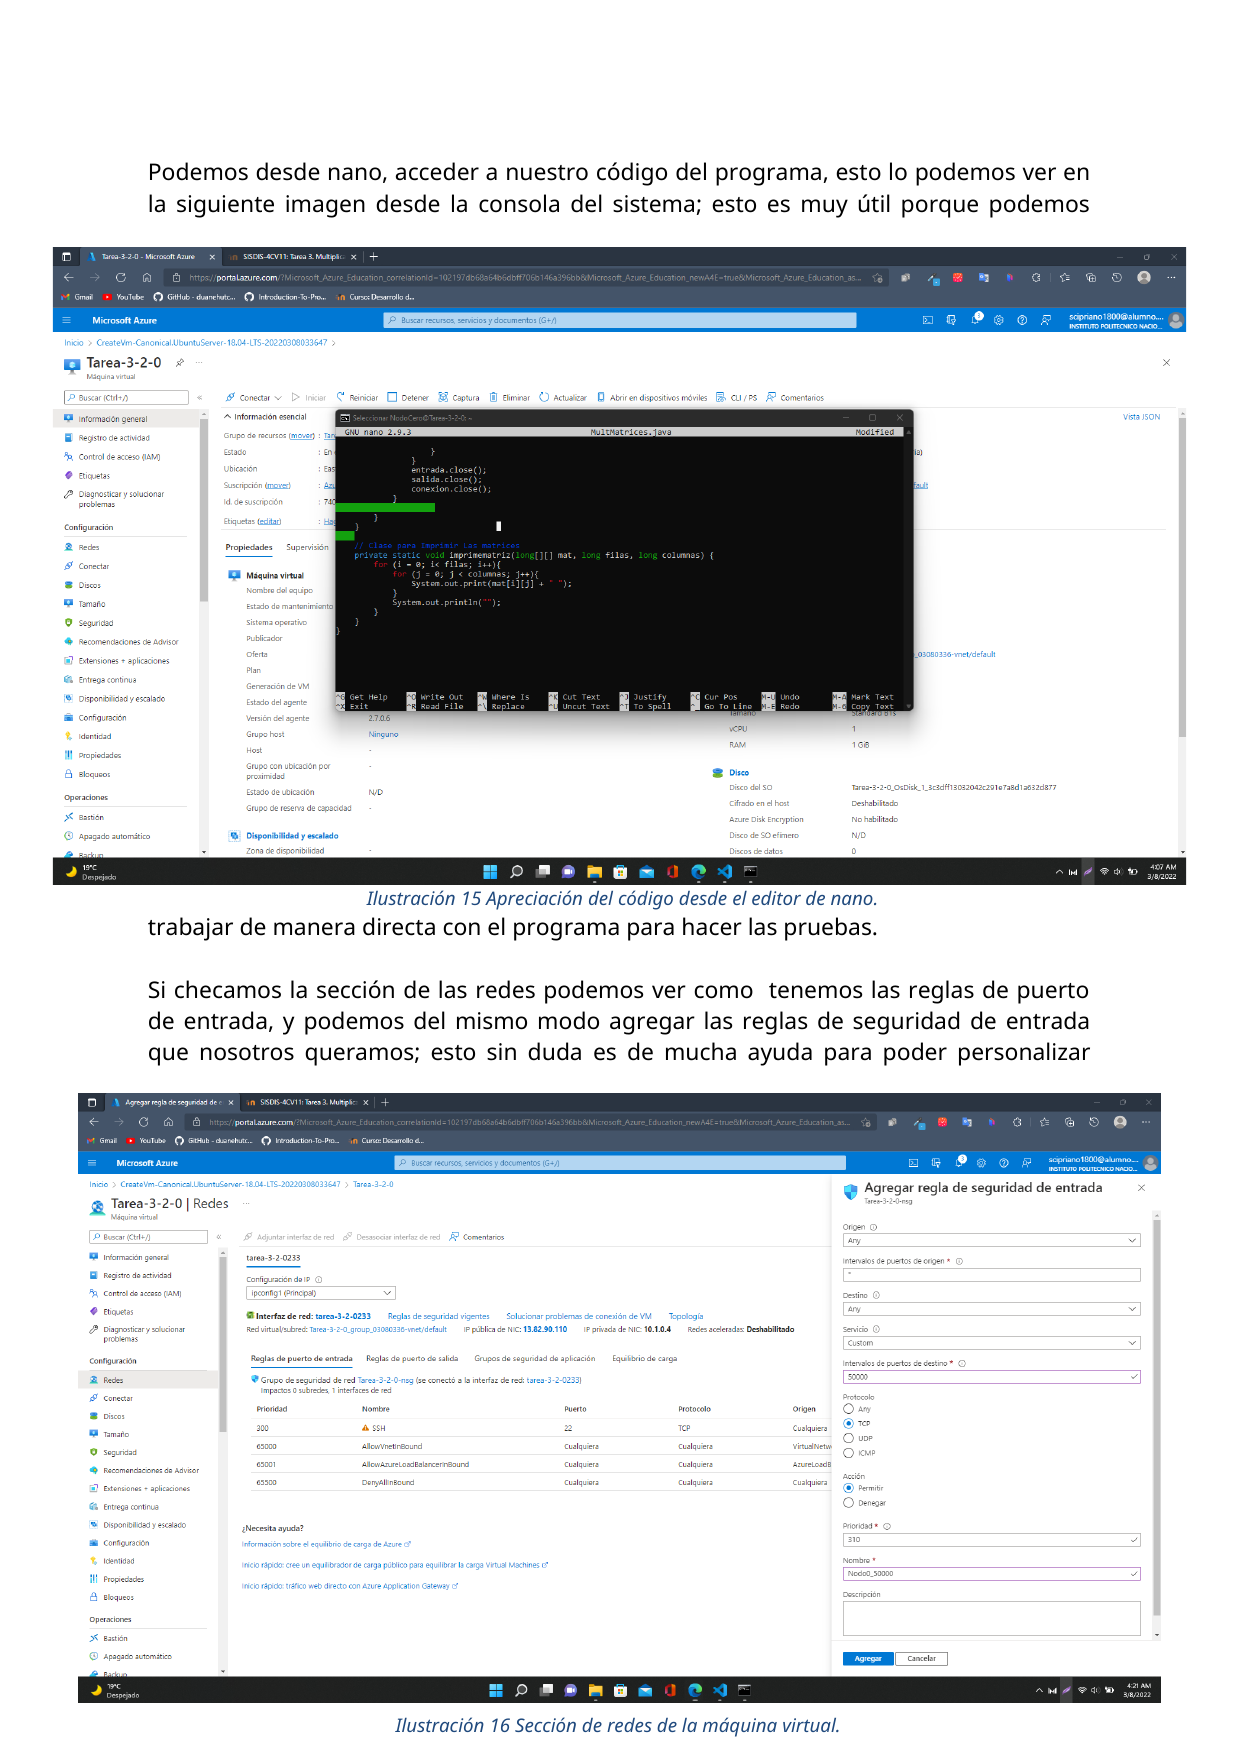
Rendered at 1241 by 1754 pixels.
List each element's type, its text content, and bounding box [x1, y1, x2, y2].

picture [78, 1093, 1161, 1703]
text Si checamos la sección de las redes podemos ver como tenemos las reglas de puerto de entrada, y podemos del mismo modo agregar las reglas de seguridad de entrada que nosotros queramos; esto sin duda es de mucha ayuda para poder personalizar todo a como nosotros queramos, del mismo modo hay que recalcar que esto lo vemos en la imagen de abajo. [148, 974, 1091, 1067]
text Podemos desde nano, acceder a nuestro código del programa, esto lo podemos ver en la siguiente imagen desde la consola del sistema; esto es muy útil porque podemos trabajar de manera directa con el programa para hacer las pruebas. [148, 885, 1091, 942]
picture [52, 247, 1187, 885]
text Podemos desde nano, acceder a nuestro código del programa, esto lo podemos ver en la siguiente imagen desde la consola del sistema; esto es muy útil porque podemos trabajar de manera directa con el programa para hacer las pruebas. [148, 156, 1091, 247]
